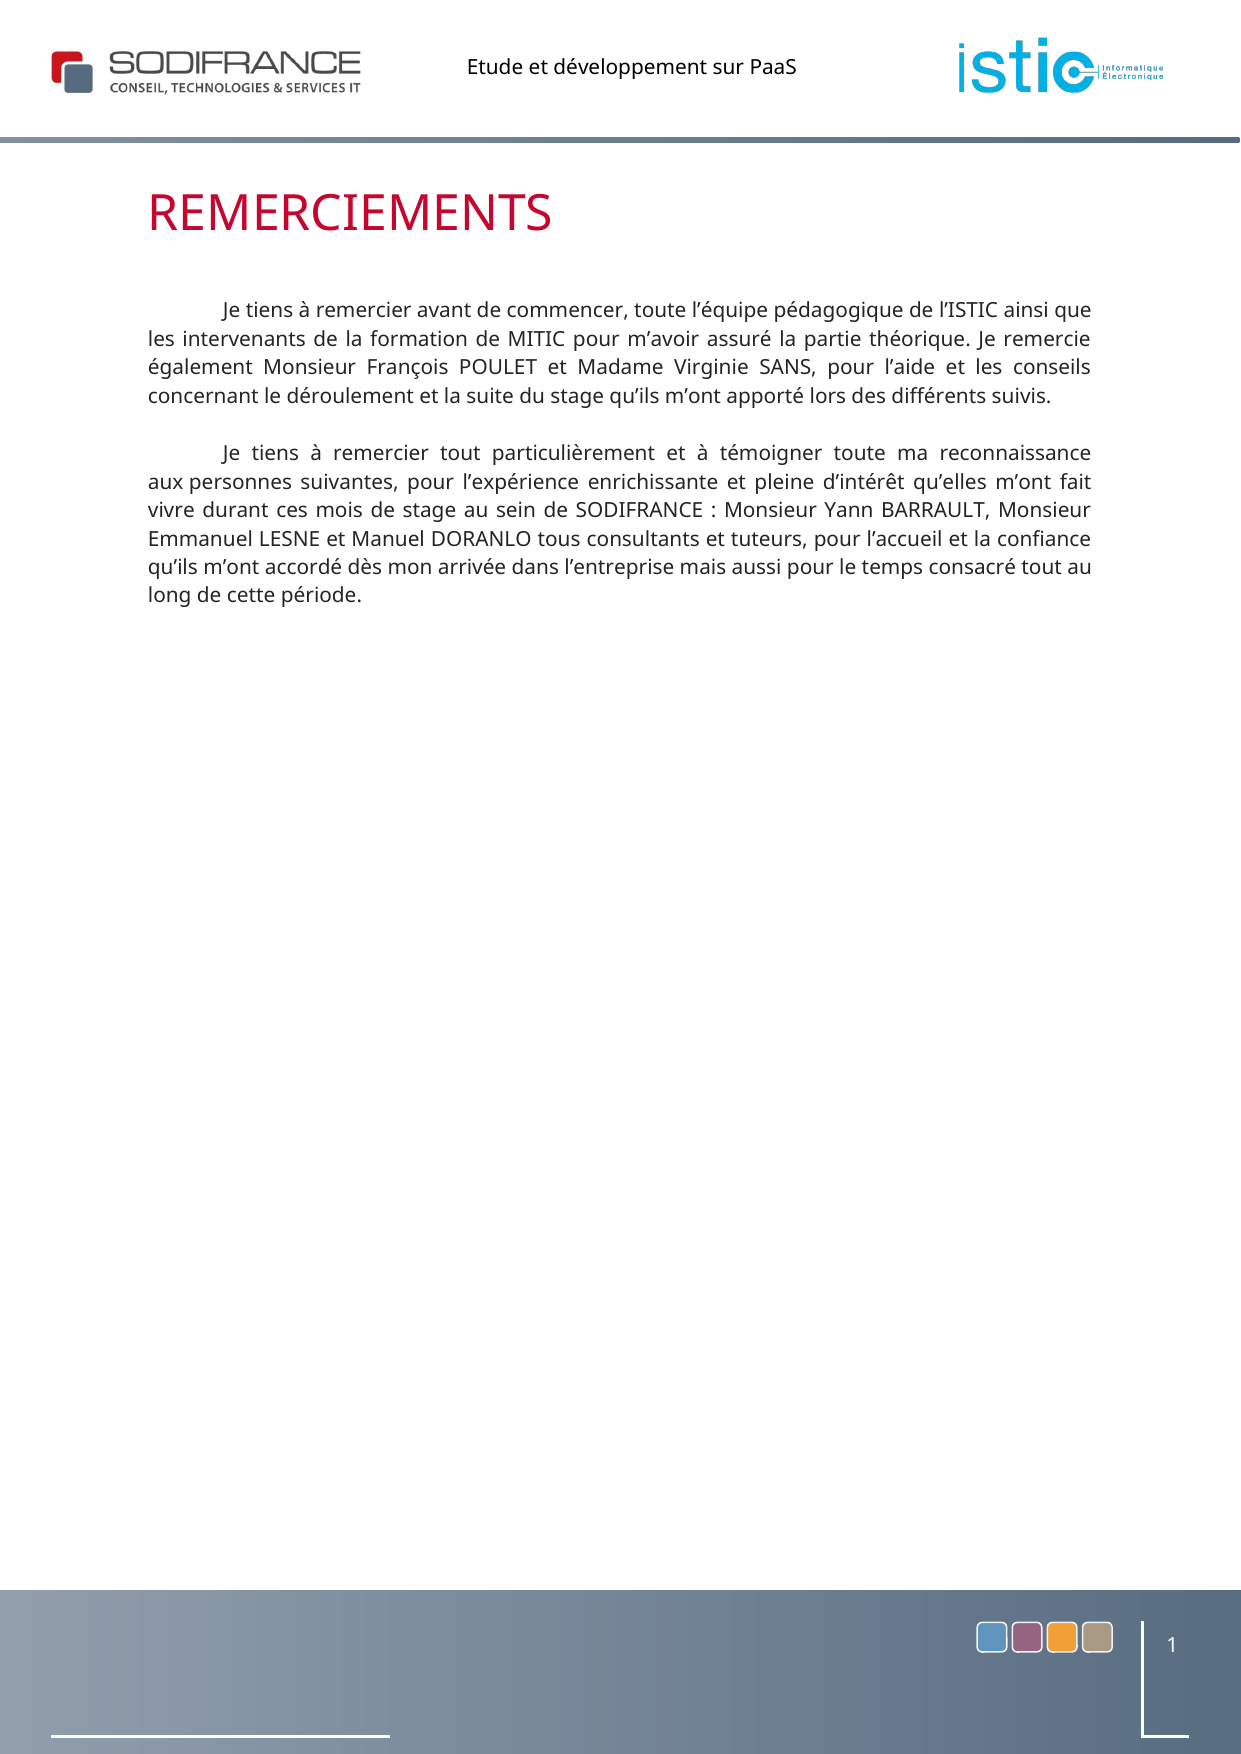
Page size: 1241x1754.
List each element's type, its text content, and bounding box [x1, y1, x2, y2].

picture [938, 21, 1184, 109]
picture [48, 48, 361, 96]
subtitle Remerciements [148, 177, 1093, 245]
text Je tiens à remercier avant de commencer, toute l’équipe pédagogique de l’ISTIC ainsi que les intervenants de la formation de MITIC pour m’avoir assuré la partie théorique. Je remercie également Monsieur François POULET et Madame Virginie SANS, pour l’aide et les conseils concernant le déroulement et la suite du stage qu’ils m’ont apporté lors des différents suivis. [148, 295, 1093, 409]
text Je tiens à remercier tout particulièrement et à témoigner toute ma reconnaissance aux personnes suivantes, pour l’expérience enrichissante et pleine d’intérêt qu’elles m’ont fait vivre durant ces mois de stage au sein de SODIFRANCE : Monsieur Yann BARRAULT, Monsieur Emmanuel LESNE et Manuel DORANLO tous consultants et tuteurs, pour l’accueil et la confiance qu’ils m’ont accordé dès mon arrivée dans l’entreprise mais aussi pour le temps consacré tout au long de cette période. [148, 438, 1093, 609]
